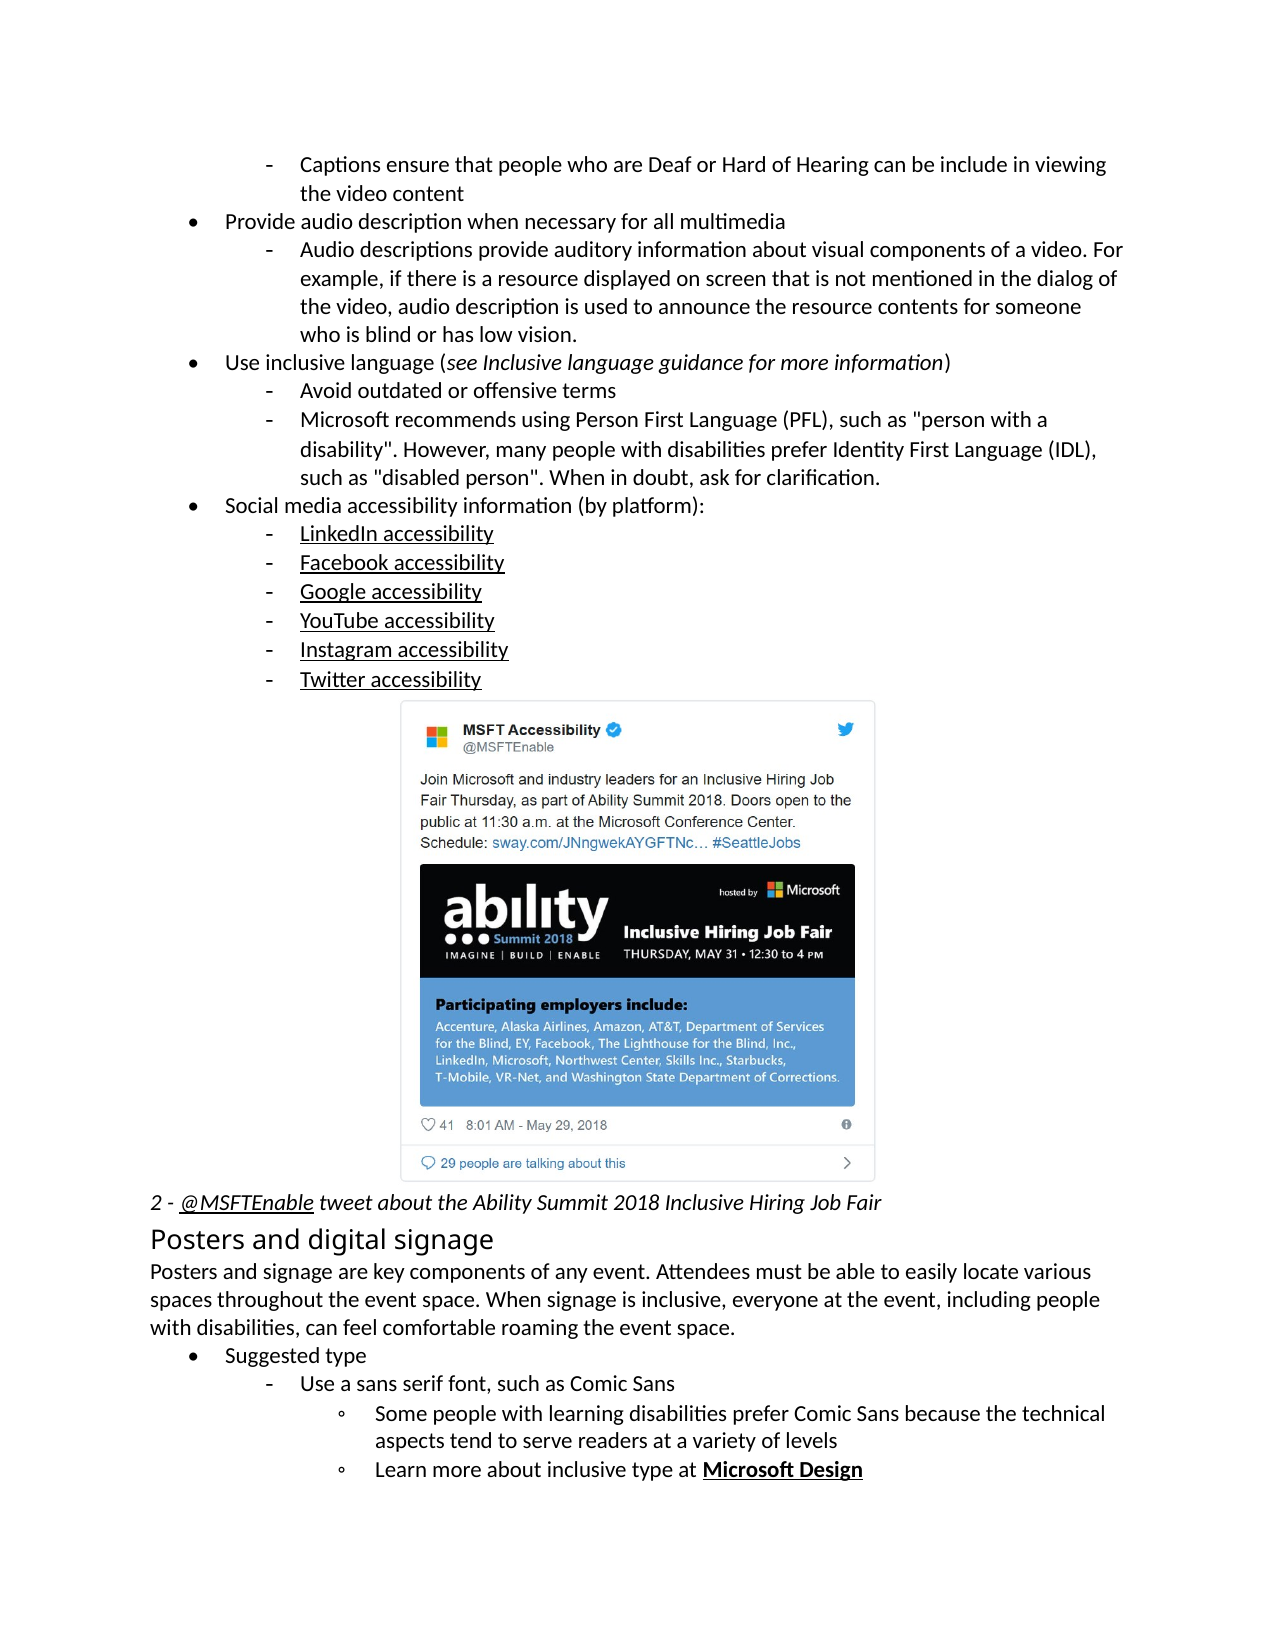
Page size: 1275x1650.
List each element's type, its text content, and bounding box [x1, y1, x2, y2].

list Avoid outdated or offensive terms [262, 376, 1125, 406]
list LinkedIn accessibility [262, 519, 1125, 548]
list YouTube accessibility [262, 606, 1125, 636]
list Captions ensure that people who are Deaf or Hard of Hearing can be include in viewing the video content [262, 150, 1125, 207]
list Suggested type [187, 1341, 1125, 1369]
list Audio descriptions provide auditory information about visual components of a video. For example, if there is a resource displayed on screen that is not mentioned in the dialog of the video, audio description is used to announce the resource contents for someone who is blind or has low vision. [262, 235, 1125, 348]
list Use inclusive language (see Inclusive language guidance for more information) [187, 348, 1125, 376]
list Use a sans serif font, such as Comic Sans [262, 1369, 1125, 1399]
list Google accessibility [262, 577, 1125, 606]
list Provide audio description when necessary for all multimedia [187, 207, 1125, 235]
list Some people with learning disabilities prefer Comic Sans because the technical aspects tend to serve readers at a variety of levels [337, 1399, 1125, 1455]
text Posters and signage are key components of any event. Attendees must be able to easily locate various spaces throughout the event space. When signage is inclusive, everyone at the event, including people with disabilities, can feel comfortable roaming the event space. [150, 1257, 1125, 1341]
list Twitter accessibility [262, 665, 1125, 694]
list Social media accessibility information (by platform): [187, 491, 1125, 519]
list Microsoft recommends using Person First Language (PFL), such as "person with a disability". However, many people with disabilities prefer Identity First Language (IDL), such as "disabled person". When in doubt, ask for clarification. [262, 406, 1125, 491]
list Facebook accessibility [262, 548, 1125, 577]
list Instagram accessibility [262, 636, 1125, 665]
subtitle Posters and digital signage [150, 1221, 1125, 1257]
list Learn more about inclusive type at Microsoft Design [337, 1455, 1125, 1483]
